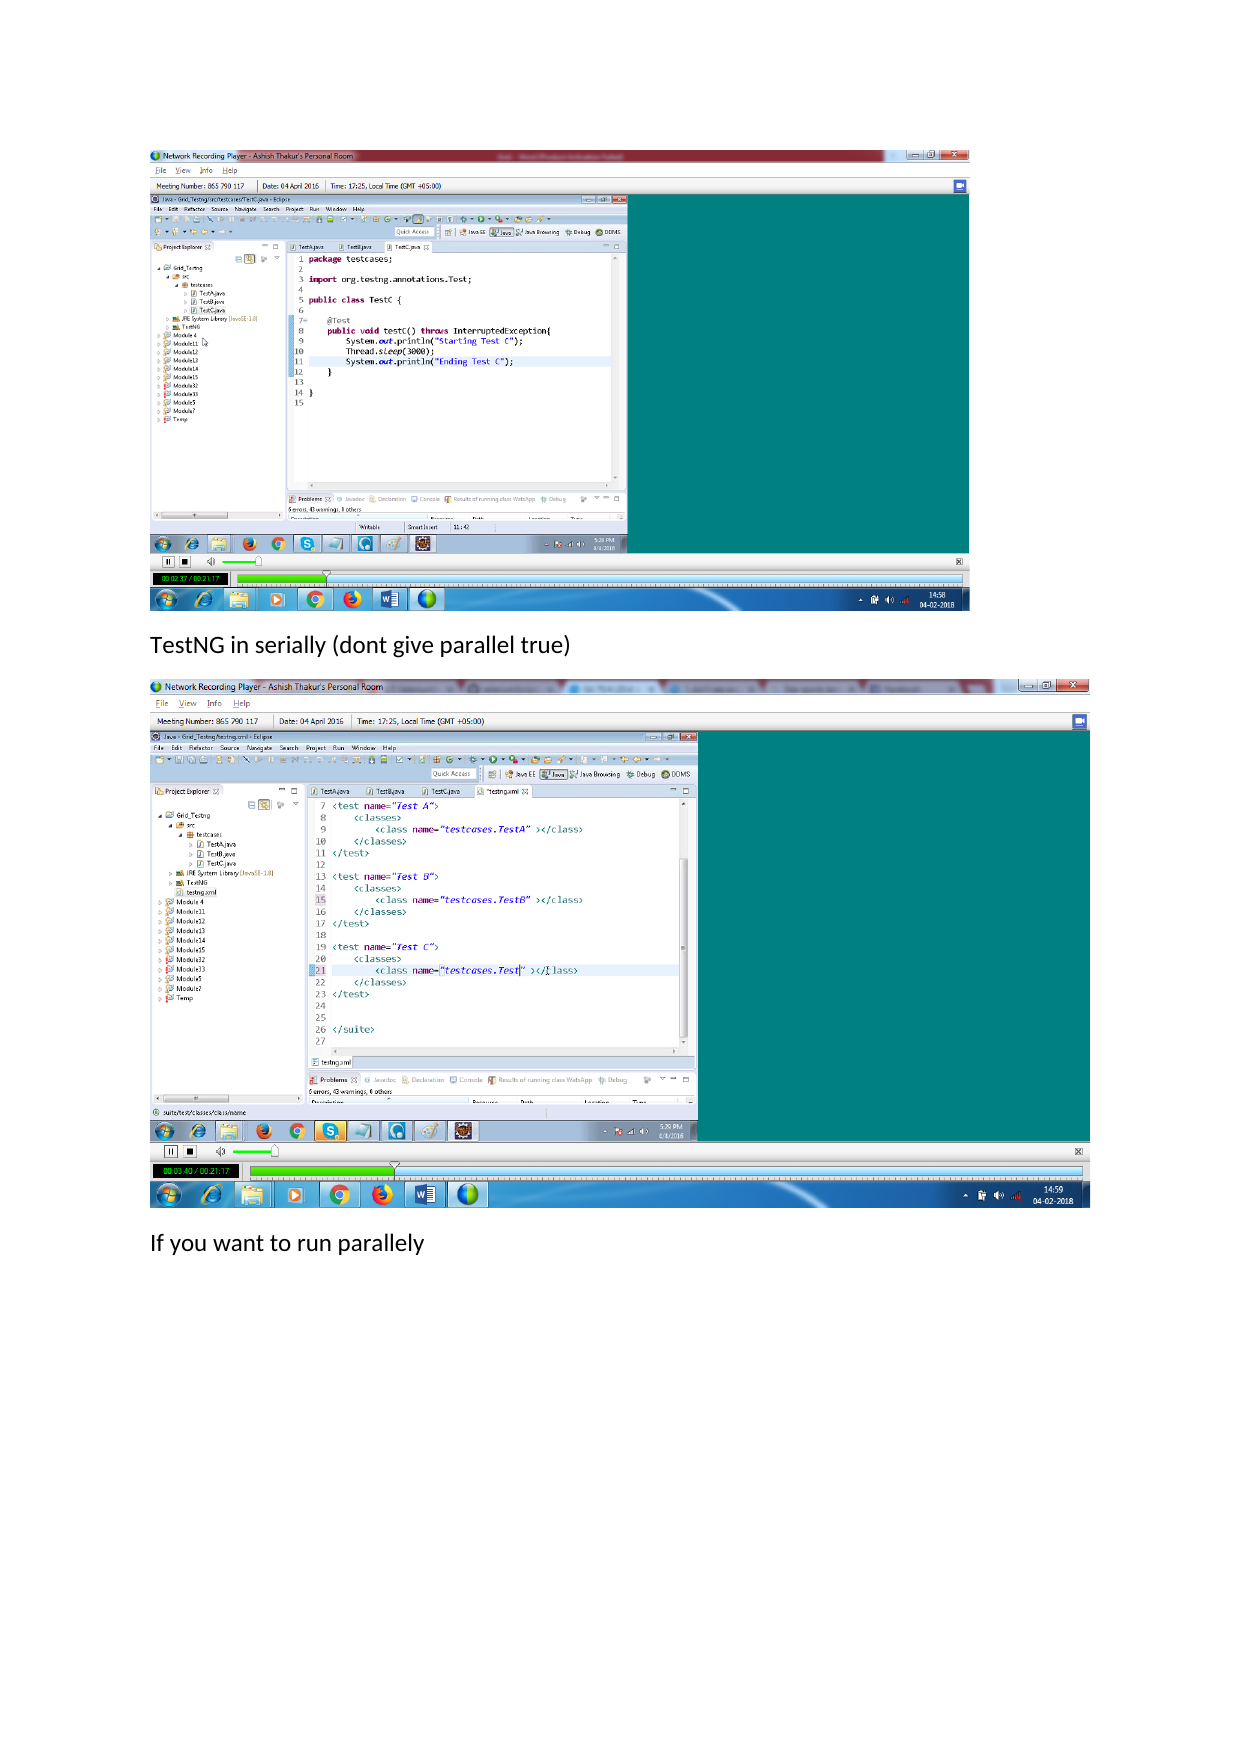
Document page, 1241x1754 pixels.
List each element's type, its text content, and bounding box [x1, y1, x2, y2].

text If you want to run parallely [150, 1227, 1090, 1257]
picture [150, 679, 1091, 1208]
text TestNG in serially (dont give parallel true) [150, 630, 1090, 660]
picture [150, 150, 970, 611]
